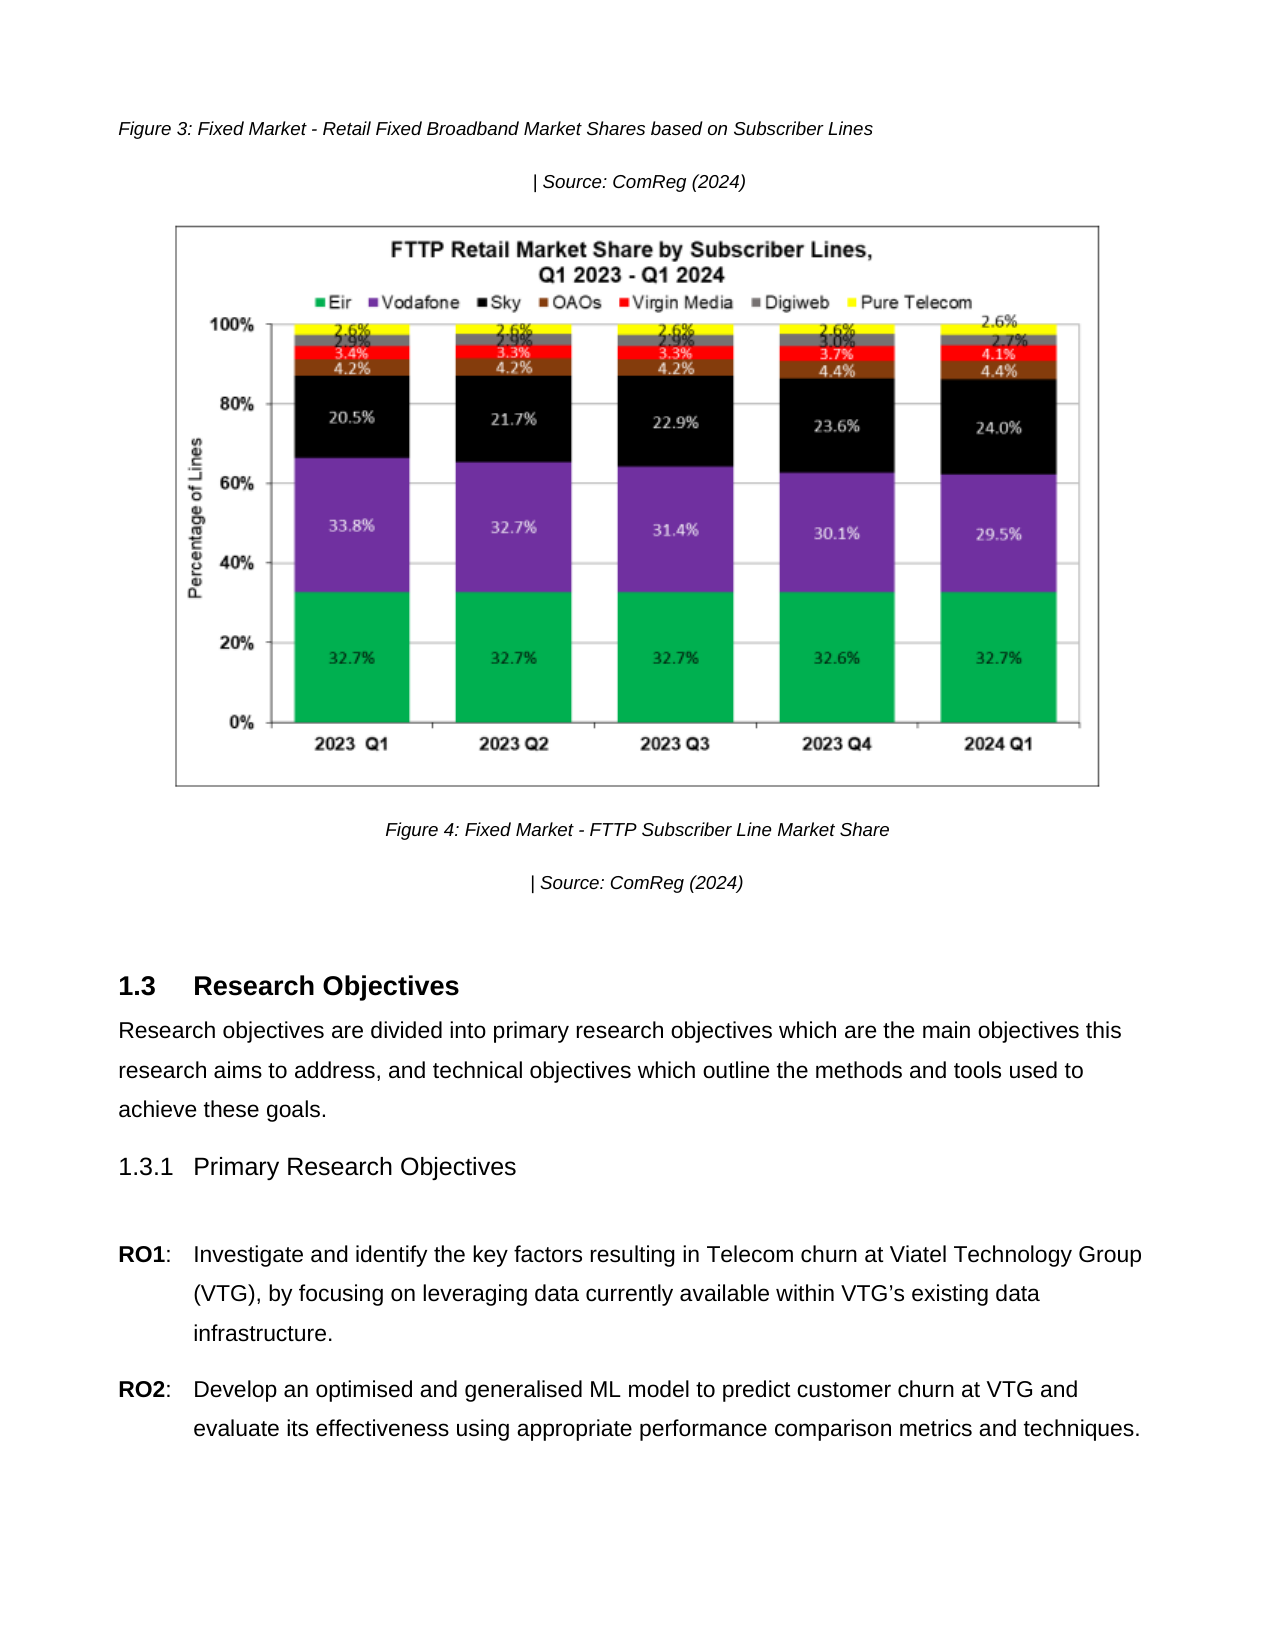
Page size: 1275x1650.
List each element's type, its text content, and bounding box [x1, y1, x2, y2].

text | Source: ComReg (2024) [118, 171, 1157, 193]
subtitle Primary Research Objectives [118, 1152, 1157, 1181]
text RO1: Investigate and identify the key factors resulting in Telecom churn at Viatel Technology Group (VTG), by focusing on leveraging data currently available within VTG’s existing data infrastructure. [118, 1241, 1157, 1346]
text Research objectives are divided into primary research objectives which are the main objectives this research aims to address, and technical objectives which outline the methods and tools used to achieve these goals. [118, 1017, 1157, 1122]
text RO2: Develop an optimised and generalised ML model to predict customer churn at VTG and evaluate its effectiveness using appropriate performance comparison metrics and techniques. [118, 1376, 1157, 1441]
picture [171, 220, 1104, 790]
text | Source: ComReg (2024) [118, 872, 1157, 894]
subtitle Research Objectives [118, 970, 1157, 1002]
